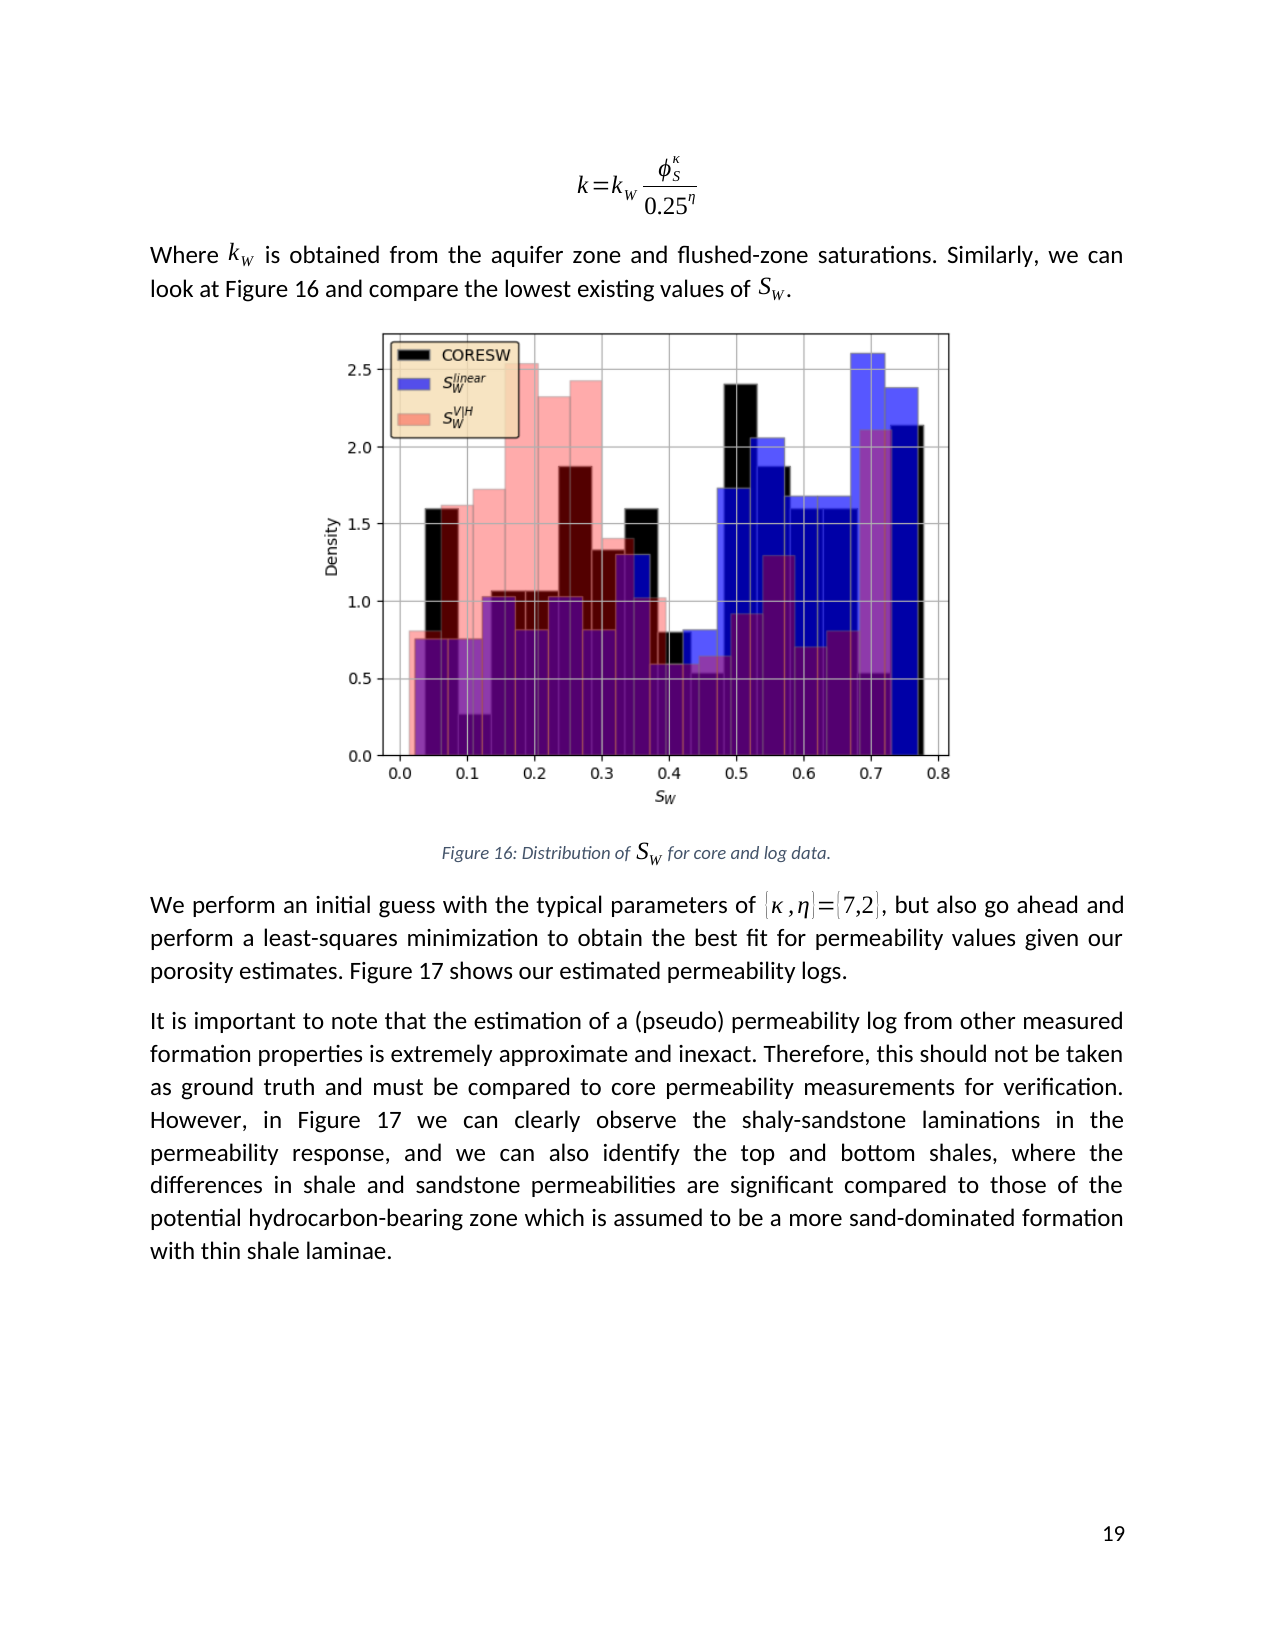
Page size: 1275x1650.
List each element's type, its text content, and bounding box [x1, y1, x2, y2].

text Figure 16: Distribution of for core and log data. [150, 837, 1125, 869]
text It is important to note that the estimation of a (pseudo) permeability log from other measured formation properties is extremely approximate and inexact. Therefore, this should not be taken as ground truth and must be compared to core permeability measurements for verification. However, in Figure 17 we can clearly observe the shaly-sandstone laminations in the permeability response, and we can also identify the top and bottom shales, where the differences in shale and sandstone permeabilities are significant compared to those of the potential hydrocarbon-bearing zone which is assumed to be a more sand-dominated formation with thin shale laminae. [150, 1005, 1125, 1266]
text Where is obtained from the aquifer zone and flushed-zone saturations. Similarly, we can look at Figure 16 and compare the lowest existing values of . [150, 239, 1125, 304]
text We perform an initial guess with the typical parameters of , but also go ahead and perform a least-squares minimization to obtain the best fit for permeability values given our porosity estimates. Figure 17 shows our estimated permeability logs. [150, 889, 1125, 986]
picture [313, 322, 962, 819]
